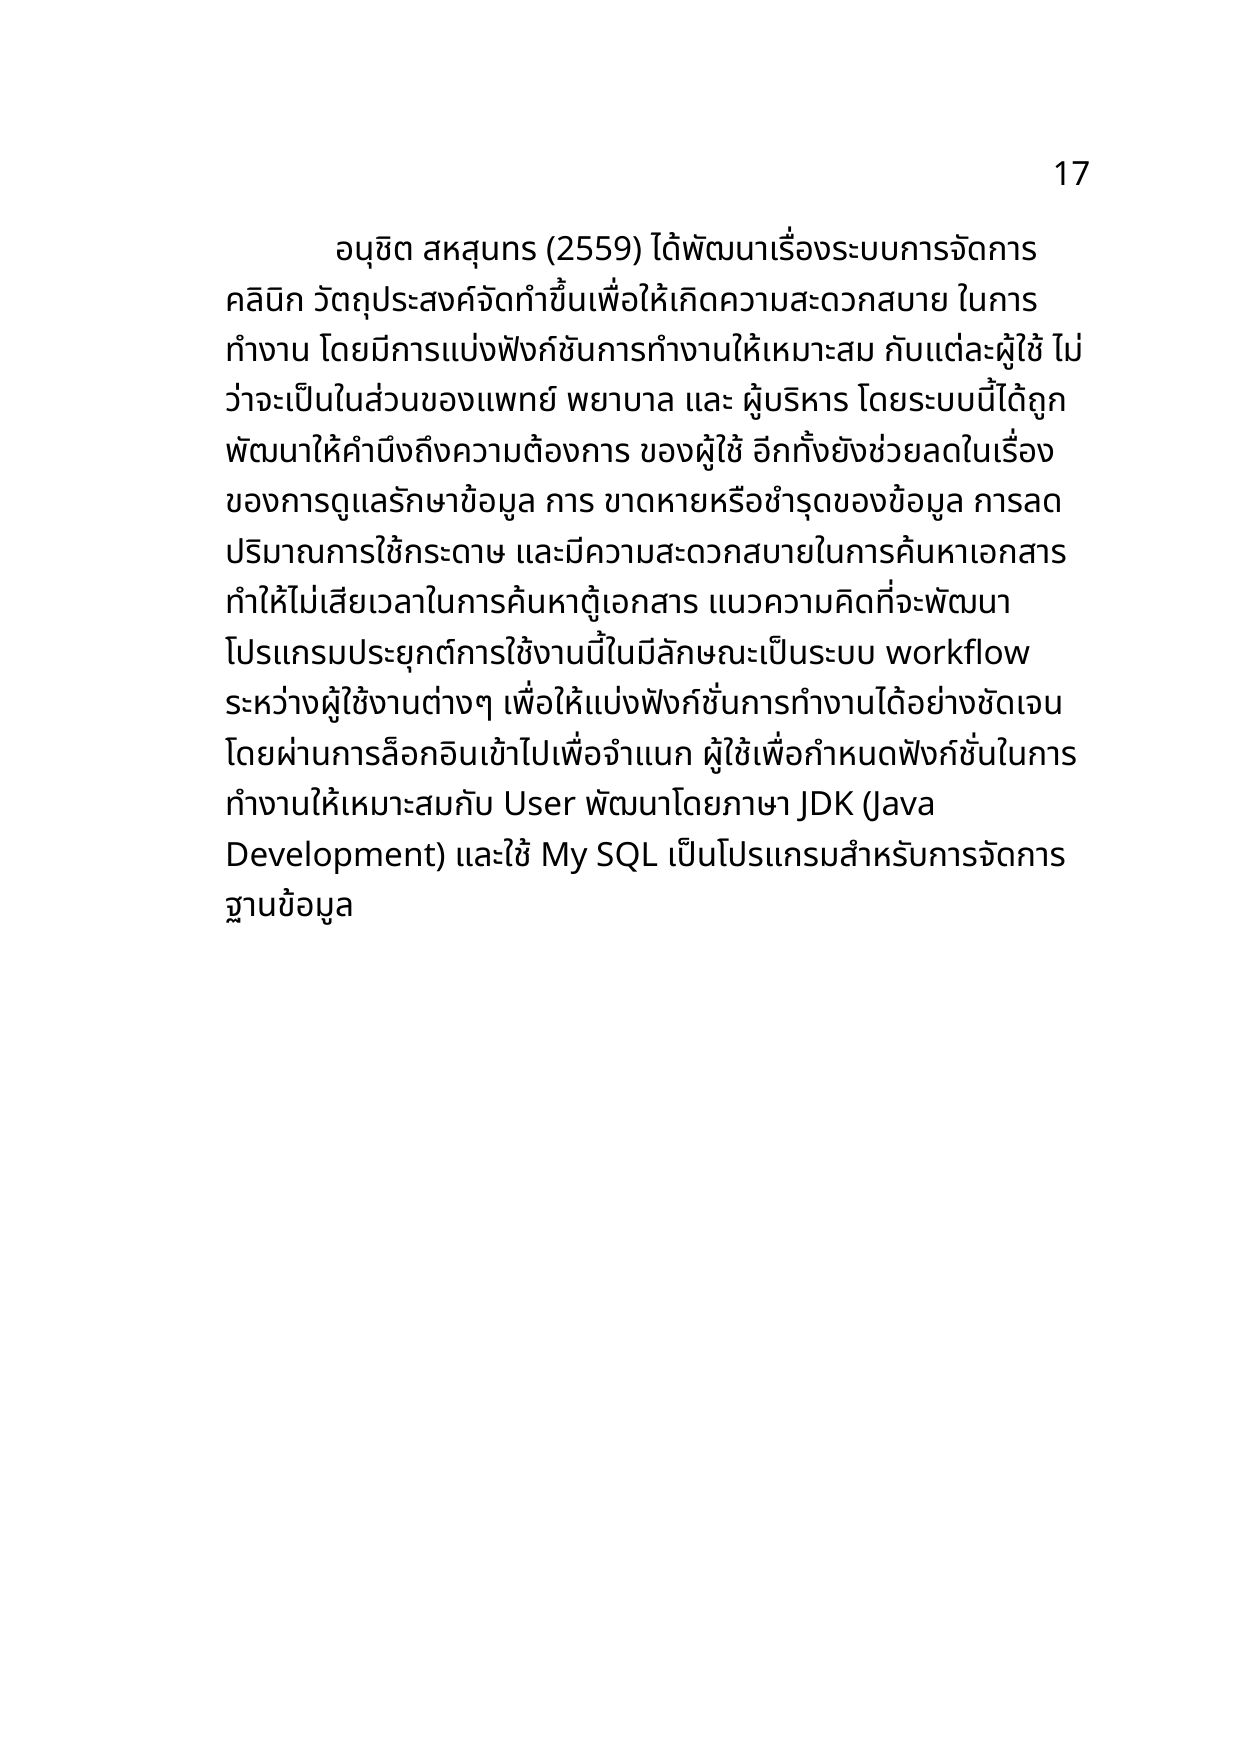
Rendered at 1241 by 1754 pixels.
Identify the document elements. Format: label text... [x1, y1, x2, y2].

text อนุชิต สหสุนทร (2559) ได้พัฒนาเรื่องระบบการจัดการ คลินิก วัตถุประสงค์จัดทำขึ้นเพื่อให้เกิดความสะดวกสบาย ในการทำงาน โดยมีการแบ่งฟังก์ชันการทำงานให้เหมาะสม กับแต่ละผู้ใช้ ไม่ว่าจะเป็นในส่วนของแพทย์ พยาบาล และ ผู้บริหาร โดยระบบนี้ได้ถูกพัฒนาให้คำนึงถึงความต้องการ ของผู้ใช้ อีกทั้งยังช่วยลดในเรื่องของการดูแลรักษาข้อมูล การ ขาดหายหรือชำรุดของข้อมูล การลดปริมาณการใช้กระดาษ และมีความสะดวกสบายในการค้นหาเอกสาร ทำให้ไม่เสียเวลาในการค้นหาตู้เอกสาร แนวความคิดที่จะพัฒนาโปรแกรมประยุกต์การใช้งานนี้ในมีลักษณะเป็นระบบ workflow ระหว่างผู้ใช้งานต่างๆ เพื่อให้แบ่งฟังก์ชั่นการทำงานได้อย่างชัดเจนโดยผ่านการล็อกอินเข้าไปเพื่อจำแนก ผู้ใช้เพื่อกำหนดฟังก์ชั่นในการทำงานให้เหมาะสมกับ User พัฒนาโดยภาษา JDK (Java Development) และใช้ My SQL เป็นโปรแกรมสำหรับการจัดการฐานข้อมูล [225, 225, 1090, 932]
